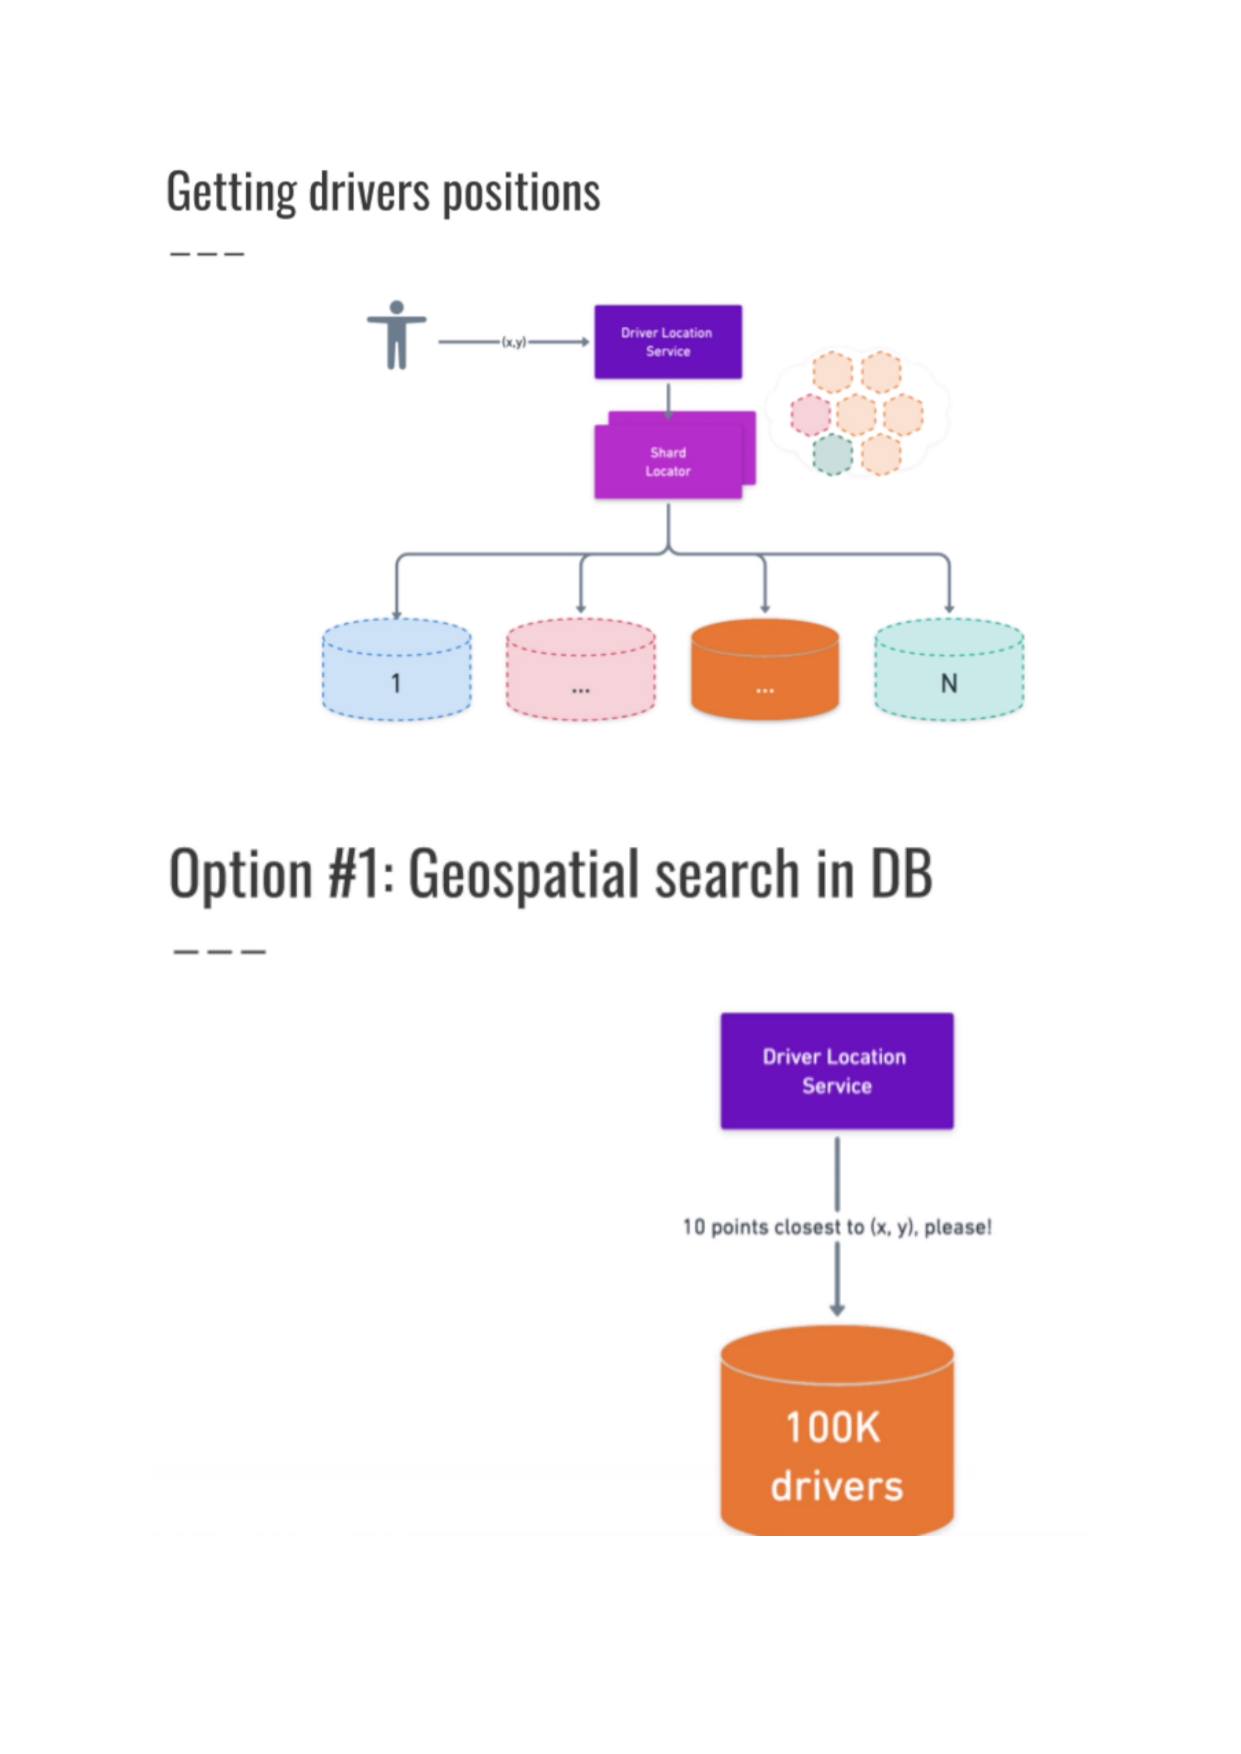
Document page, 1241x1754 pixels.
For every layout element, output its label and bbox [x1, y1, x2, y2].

picture [150, 150, 1091, 748]
picture [150, 813, 1091, 1536]
